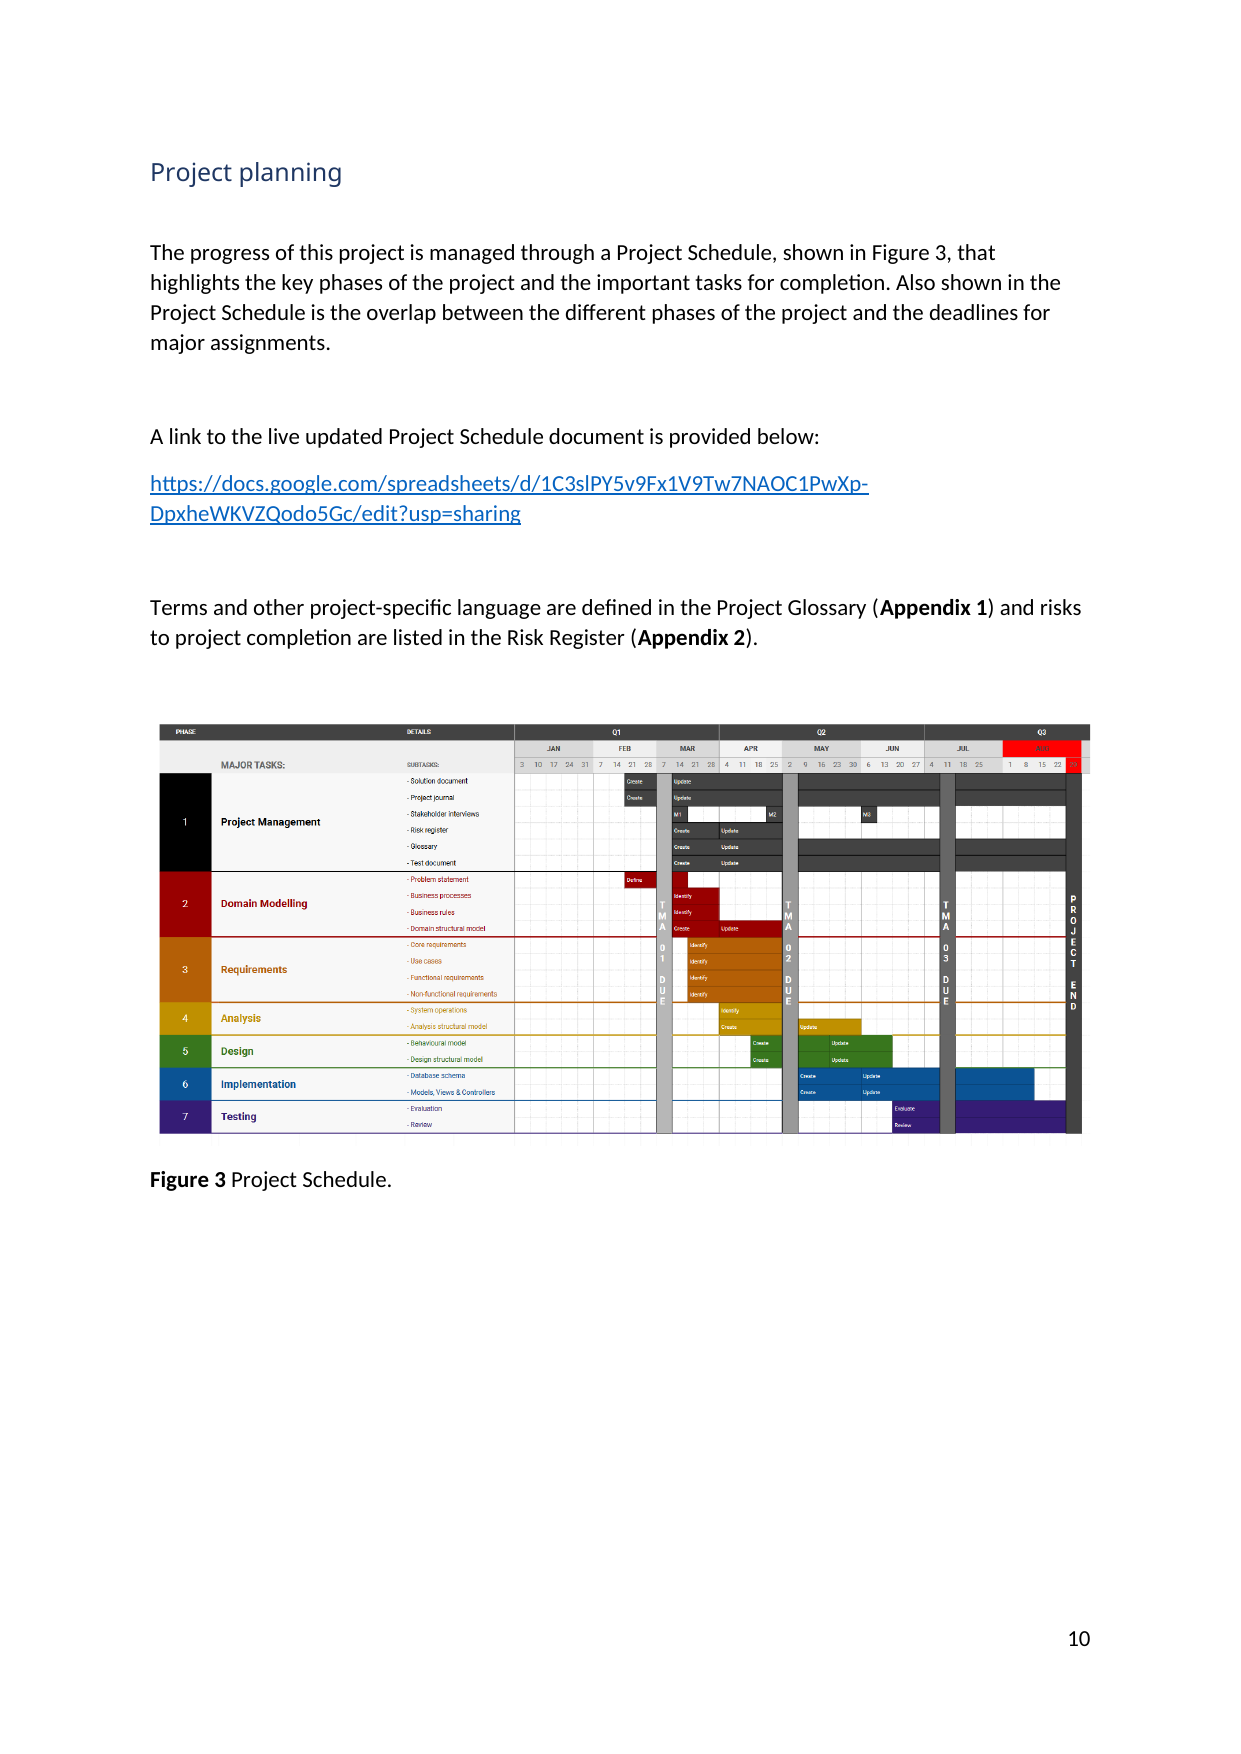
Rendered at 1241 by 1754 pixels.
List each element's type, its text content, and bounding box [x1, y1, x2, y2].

text Terms and other project-specific language are defined in the Project Glossary (Appendix 1) and risks to project completion are listed in the Risk Register (Appendix 2). [150, 593, 1090, 651]
text A link to the live updated Project Schedule document is provided below: [150, 422, 1090, 450]
text https://docs.google.com/spreadsheets/d/1C3slPY5v9Fx1V9Tw7NAOC1PwXp-DpxheWKVZQodo5Gc/edit?usp=sharing [150, 469, 1090, 527]
subtitle Project planning [150, 154, 1090, 188]
picture [150, 717, 1091, 1146]
text Figure 3 Project Schedule. [150, 1165, 1090, 1193]
text The progress of this project is managed through a Project Schedule, shown in Figure 3, that highlights the key phases of the project and the important tasks for completion. Also shown in the Project Schedule is the overlap between the different phases of the project and the deadlines for major assignments. [150, 238, 1090, 356]
